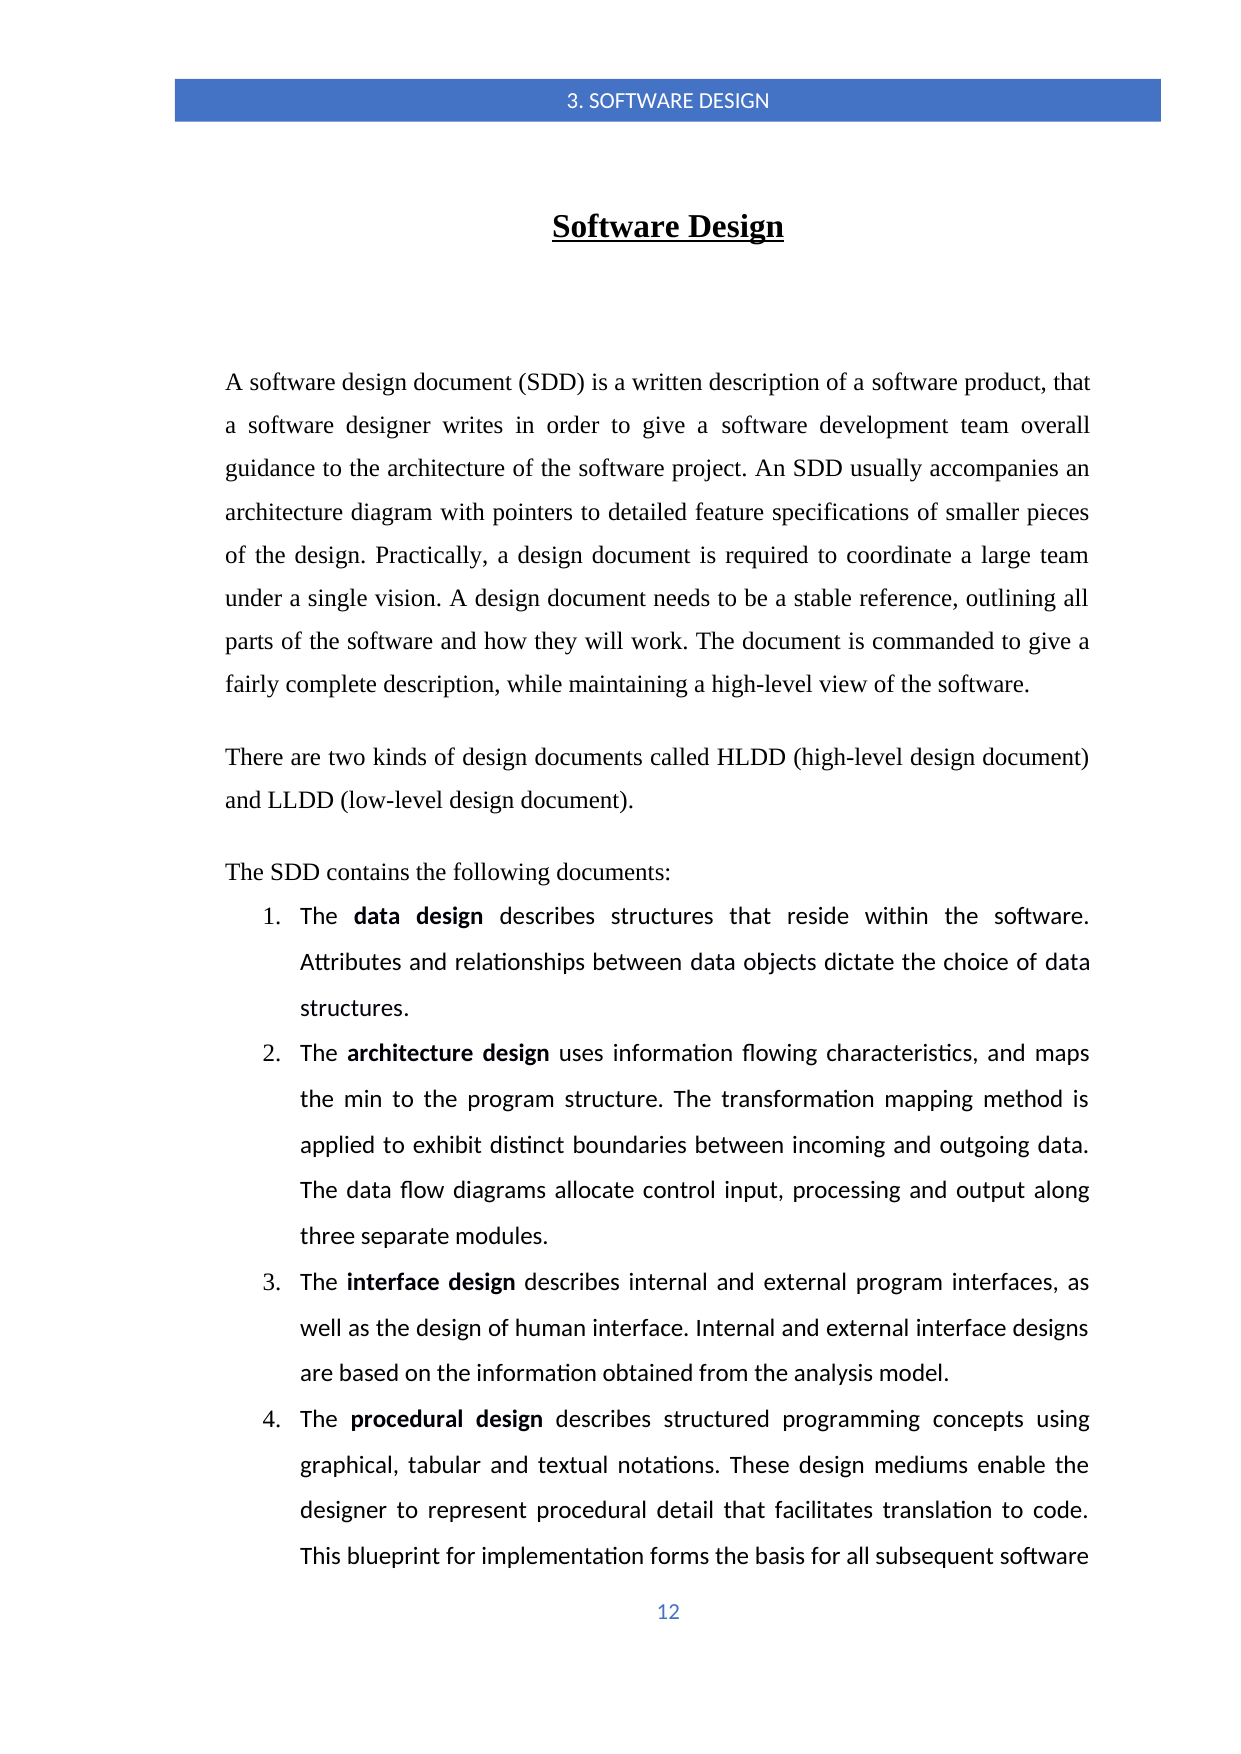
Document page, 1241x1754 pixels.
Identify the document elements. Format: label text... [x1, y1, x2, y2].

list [262, 1403, 1091, 1571]
list The architecture design uses information flowing characteristics, and maps the min to the program structure. The transformation mapping method is applied to exhibit distinct boundaries between incoming and outgoing data. The data flow diagrams allocate control input, processing and output along three separate modules. [262, 1037, 1090, 1251]
text The SDD contains the following documents: [225, 857, 1161, 886]
text A software design document (SDD) is a written description of a software product, that a software designer writes in order to give a software development team overall guidance to the architecture of the software project. An SDD usually accompanies an architecture diagram with pointers to detailed feature specifications of smaller pieces of the design. Practically, a design document is required to coordinate a large team under a single vision. A design document needs to be a stable reference, outlining all parts of the software and how they will work. The document is commanded to give a fairly complete description, while maintaining a high-level view of the software. [225, 367, 1091, 698]
list The interface design describes internal and external program interfaces, as well as the design of human interface. Internal and external interface designs are based on the information obtained from the analysis model. [262, 1266, 1090, 1388]
text There are two kinds of design documents called HLDD (high-level design document) and LLDD (low-level design document). [225, 742, 1091, 813]
text Software Design [175, 207, 1161, 245]
list The data design describes structures that reside within the software. Attributes and relationships between data objects dictate the choice of data structures. [262, 900, 1090, 1022]
